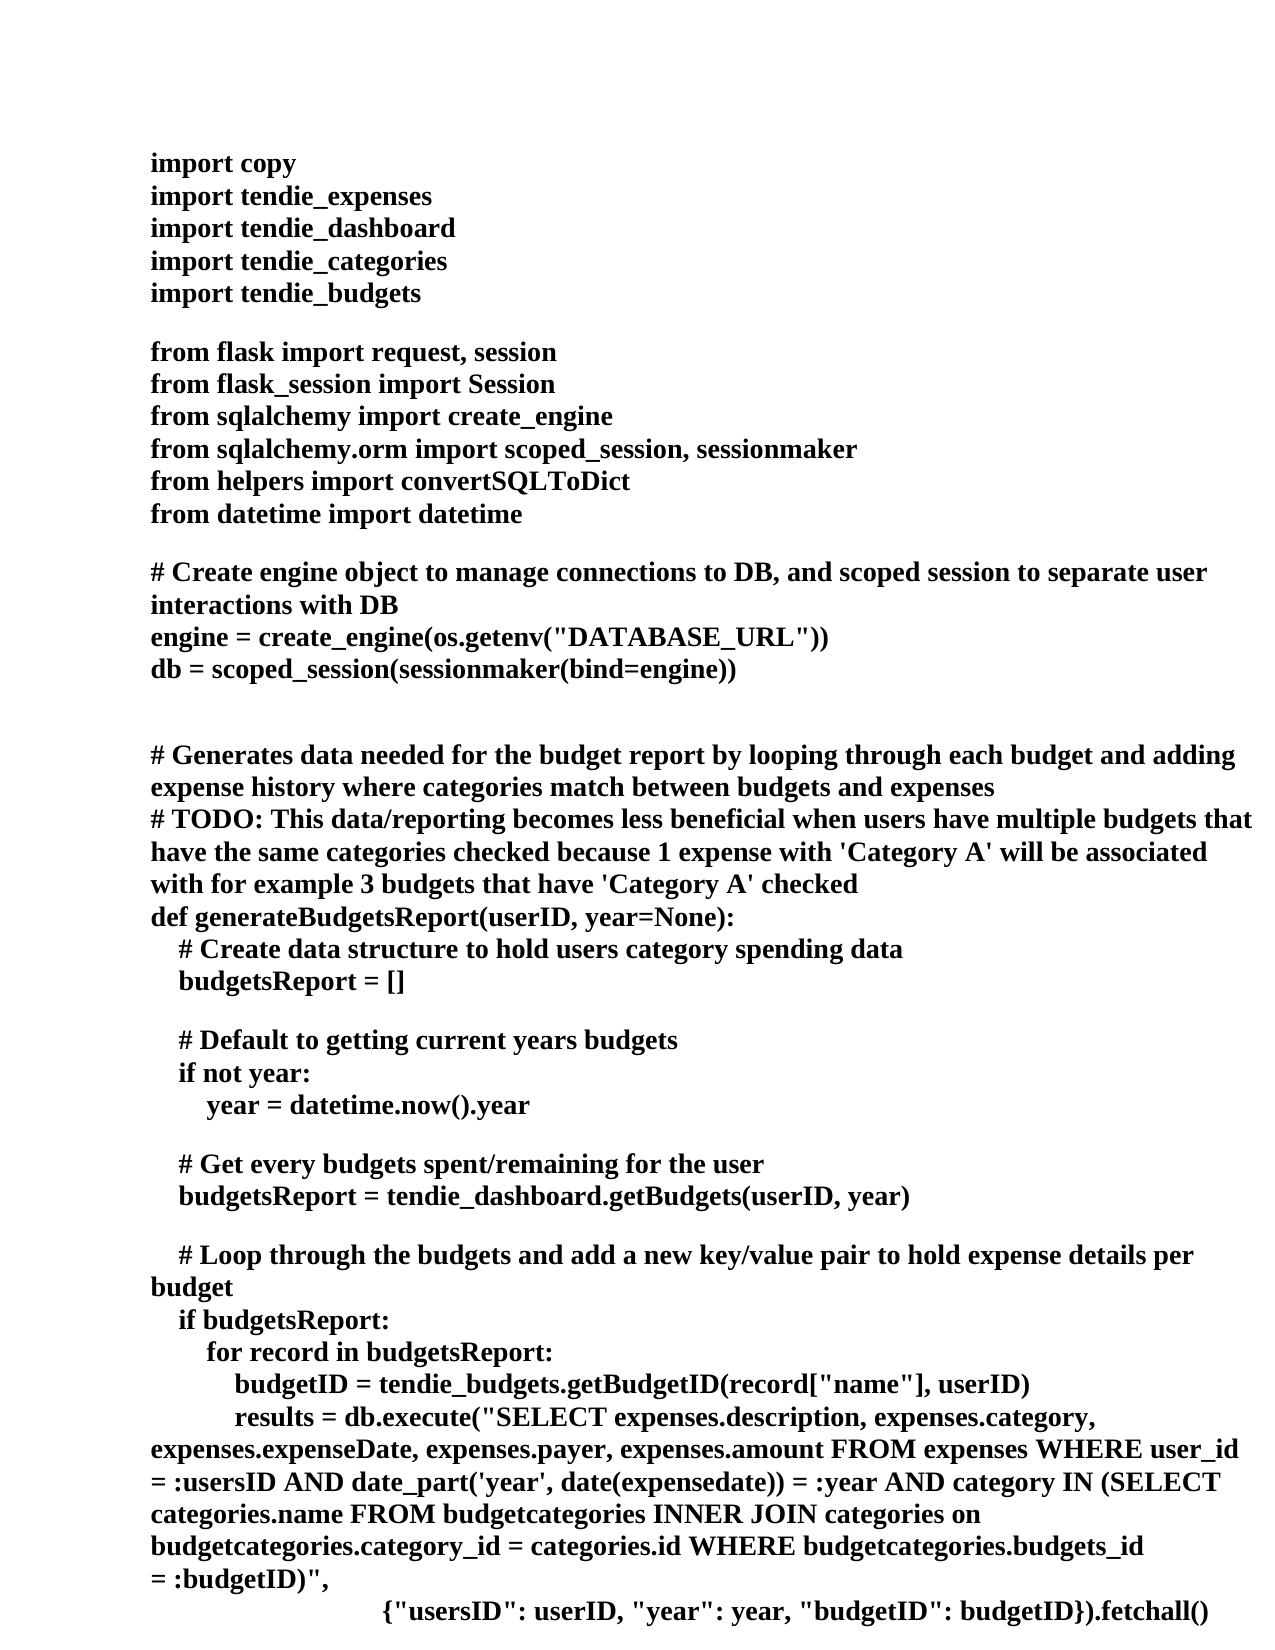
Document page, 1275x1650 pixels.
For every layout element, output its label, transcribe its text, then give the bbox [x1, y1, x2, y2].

text if budgetsReport: [150, 1303, 1255, 1335]
text db = scoped_session(sessionmaker(bind=engine)) [150, 653, 1255, 685]
text results = db.execute("SELECT expenses.description, expenses.category, expenses.expenseDate, expenses.payer, expenses.amount FROM expenses WHERE user_id = :usersID AND date_part('year', date(expensedate)) = :year AND category IN (SELECT categories.name FROM budgetcategories INNER JOIN categories on budgetcategories.category_id = categories.id WHERE budgetcategories.budgets_id = :budgetID)", [150, 1400, 1255, 1594]
text # Generates data needed for the budget report by looping through each budget and adding expense history where categories match between budgets and expenses [150, 738, 1255, 802]
text # Create engine object to manage connections to DB, and scoped session to separate user interactions with DB [150, 555, 1255, 620]
text import tendie_categories [150, 243, 1255, 276]
text import copy [150, 146, 1255, 179]
text import tendie_budgets [150, 276, 1255, 308]
text from datetime import datetime [150, 497, 1255, 529]
text budgetID = tendie_budgets.getBudgetID(record["name"], userID) [150, 1367, 1255, 1400]
text # Get every budgets spent/remaining for the user [150, 1147, 1255, 1179]
text import tendie_dashboard [150, 211, 1255, 243]
text from helpers import convertSQLToDict [150, 464, 1255, 497]
text import tendie_expenses [150, 179, 1255, 211]
text # Default to getting current years budgets [150, 1023, 1255, 1056]
text from sqlalchemy.orm import scoped_session, sessionmaker [150, 432, 1255, 464]
text engine = create_engine(os.getenv("DATABASE_URL")) [150, 620, 1255, 653]
text {"usersID": userID, "year": year, "budgetID": budgetID}).fetchall() [150, 1594, 1255, 1627]
text # TODO: This data/reporting becomes less beneficial when users have multiple budgets that have the same categories checked because 1 expense with 'Category A' will be associated with for example 3 budgets that have 'Category A' checked [150, 802, 1255, 900]
text # Create data structure to hold users category spending data [150, 932, 1255, 964]
text year = datetime.now().year [150, 1088, 1255, 1120]
text def generateBudgetsReport(userID, year=None): [150, 900, 1255, 932]
text budgetsReport = tendie_dashboard.getBudgets(userID, year) [150, 1179, 1255, 1212]
text from flask_session import Session [150, 367, 1255, 399]
text budgetsReport = [] [150, 964, 1255, 997]
text # Loop through the budgets and add a new key/value pair to hold expense details per budget [150, 1238, 1255, 1303]
text from flask import request, session [150, 335, 1255, 367]
text from sqlalchemy import create_engine [150, 399, 1255, 432]
text if not year: [150, 1056, 1255, 1088]
text for record in budgetsReport: [150, 1335, 1255, 1367]
